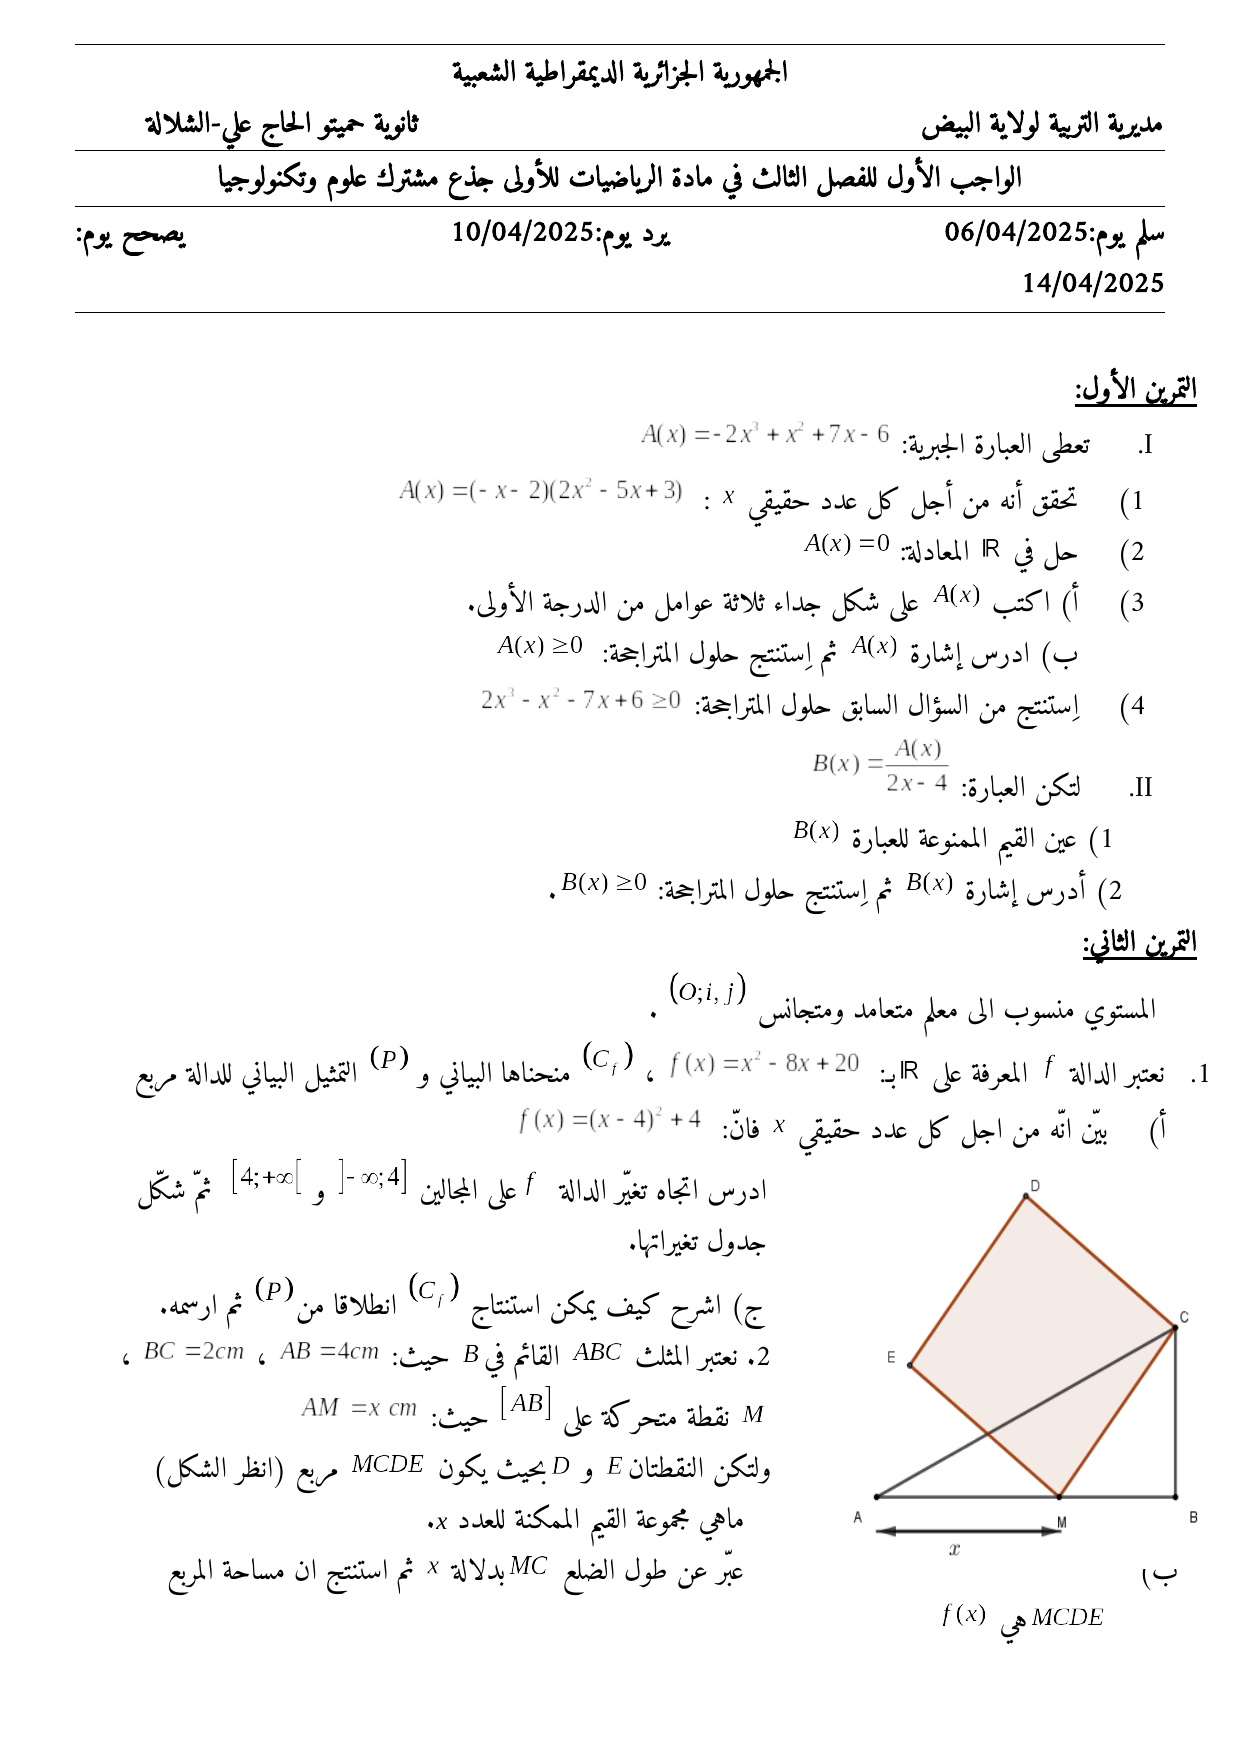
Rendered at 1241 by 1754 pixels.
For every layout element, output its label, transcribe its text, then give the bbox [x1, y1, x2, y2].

text ولتكن النقطتان و بحيث يكون مربع (انظر الشكل) [75, 1444, 790, 1496]
text مديرية التربية لولاية البيض ثانوية حميتو الحاج علي-الشلالة [75, 99, 1165, 150]
text ج) اشرح كيف يمكن استنتاج انطلاقا من ثم ارسمه. [75, 1269, 790, 1332]
list حل في المعادلة: [75, 527, 1117, 579]
list أ) اكتب على شكل جداء ثلاثة عوامل من الدرجة الأولى. ب) ادرس إشارة ثم اِستنتج حلول المتراجحة: [75, 579, 1117, 681]
text 2) أدرس إشارة ثم اِستنتج حلول المتراجحة: . [75, 866, 1123, 917]
list عبّر عن طول الضلع بدلالة ثم استنتج ان مساحة المربع هي [75, 1547, 1138, 1649]
picture [790, 1161, 1217, 1569]
list تحقق أنه من أجل كل عدد حقيقي : [75, 472, 1117, 527]
text المستوي منسوب الى معلم متعامد ومتجانس . [75, 969, 1165, 1037]
list ماهي مجموعة القيم الممكنة للعدد . [75, 1496, 790, 1547]
text الجمهورية الجزائرية الديمقراطية الشعبية [75, 45, 1165, 99]
list ادرس اتجاه تغيّر الدالة على المجالين و ثمّ شكّل جدول تغيراتها. [75, 1157, 1161, 1269]
text سلم يوم:06/04/2025 يرد يوم:10/04/2025 يصحح يوم: 14/04/2025 [75, 207, 1165, 312]
text التمرين الثاني: [75, 917, 1197, 969]
list نعتبر الدالة المعرفة على بـ: ، منحناها البياني و التمثيل البياني للدالة مربع [75, 1037, 1190, 1101]
list بيّن انّه من اجل كل عدد حقيقي فانّ: [75, 1101, 1146, 1157]
text التمرين الأول: [75, 364, 1197, 416]
list لتكن العبارة: [75, 732, 1153, 815]
list اِستنتج من السؤال السابق حلول المتراجحة: [75, 681, 1117, 732]
text 2. نعتبر المثلث القائم في حيث: ، ، نقطة متحركة على حيث: [75, 1332, 790, 1444]
text الواجب الأول للفصل الثالث في مادة الرياضيات للأولى جذع مشترك علوم وتكنولوجيا [75, 151, 1165, 206]
text 1) عين القيم الممنوعة للعبارة [75, 815, 1123, 866]
list تعطى العبارة الجبرية: [75, 416, 1153, 472]
